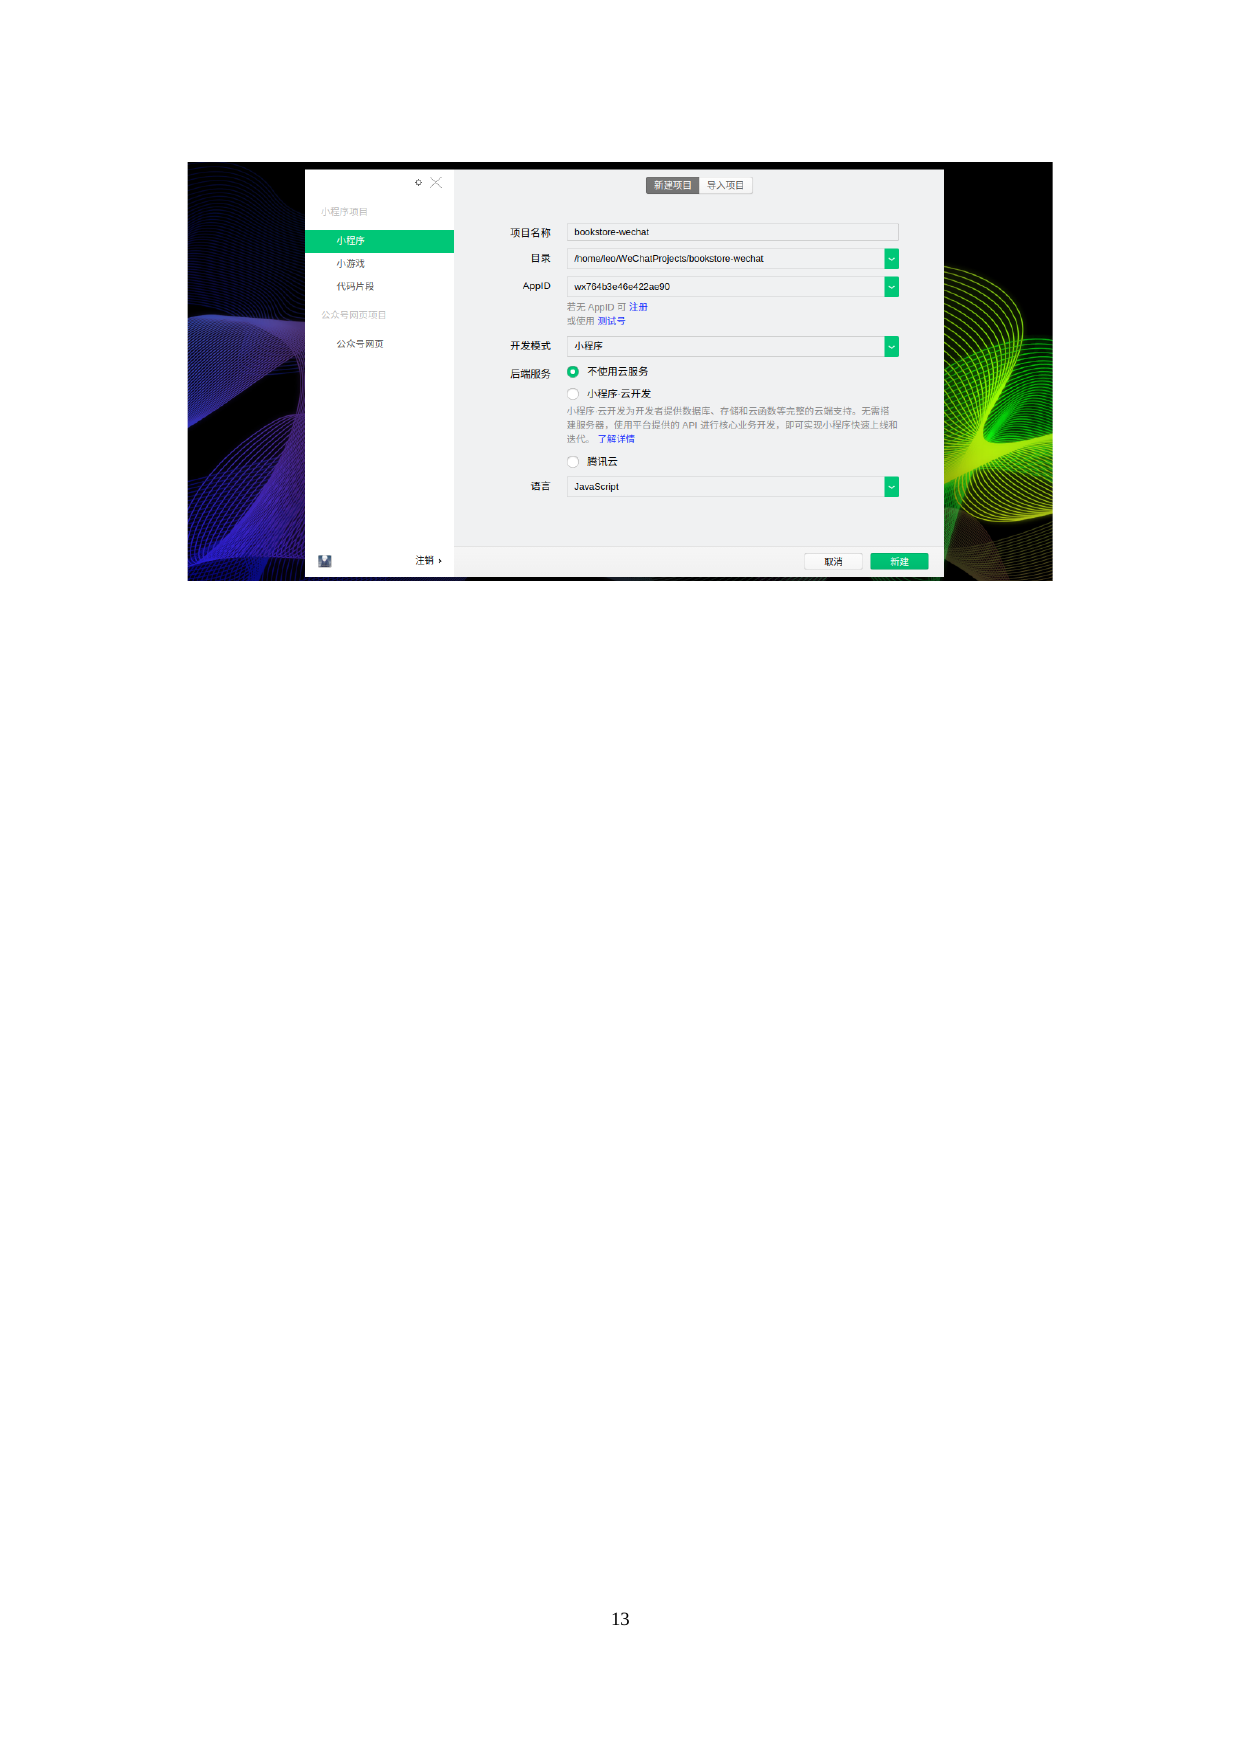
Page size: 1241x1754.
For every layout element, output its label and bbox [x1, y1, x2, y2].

picture [187, 162, 1053, 581]
